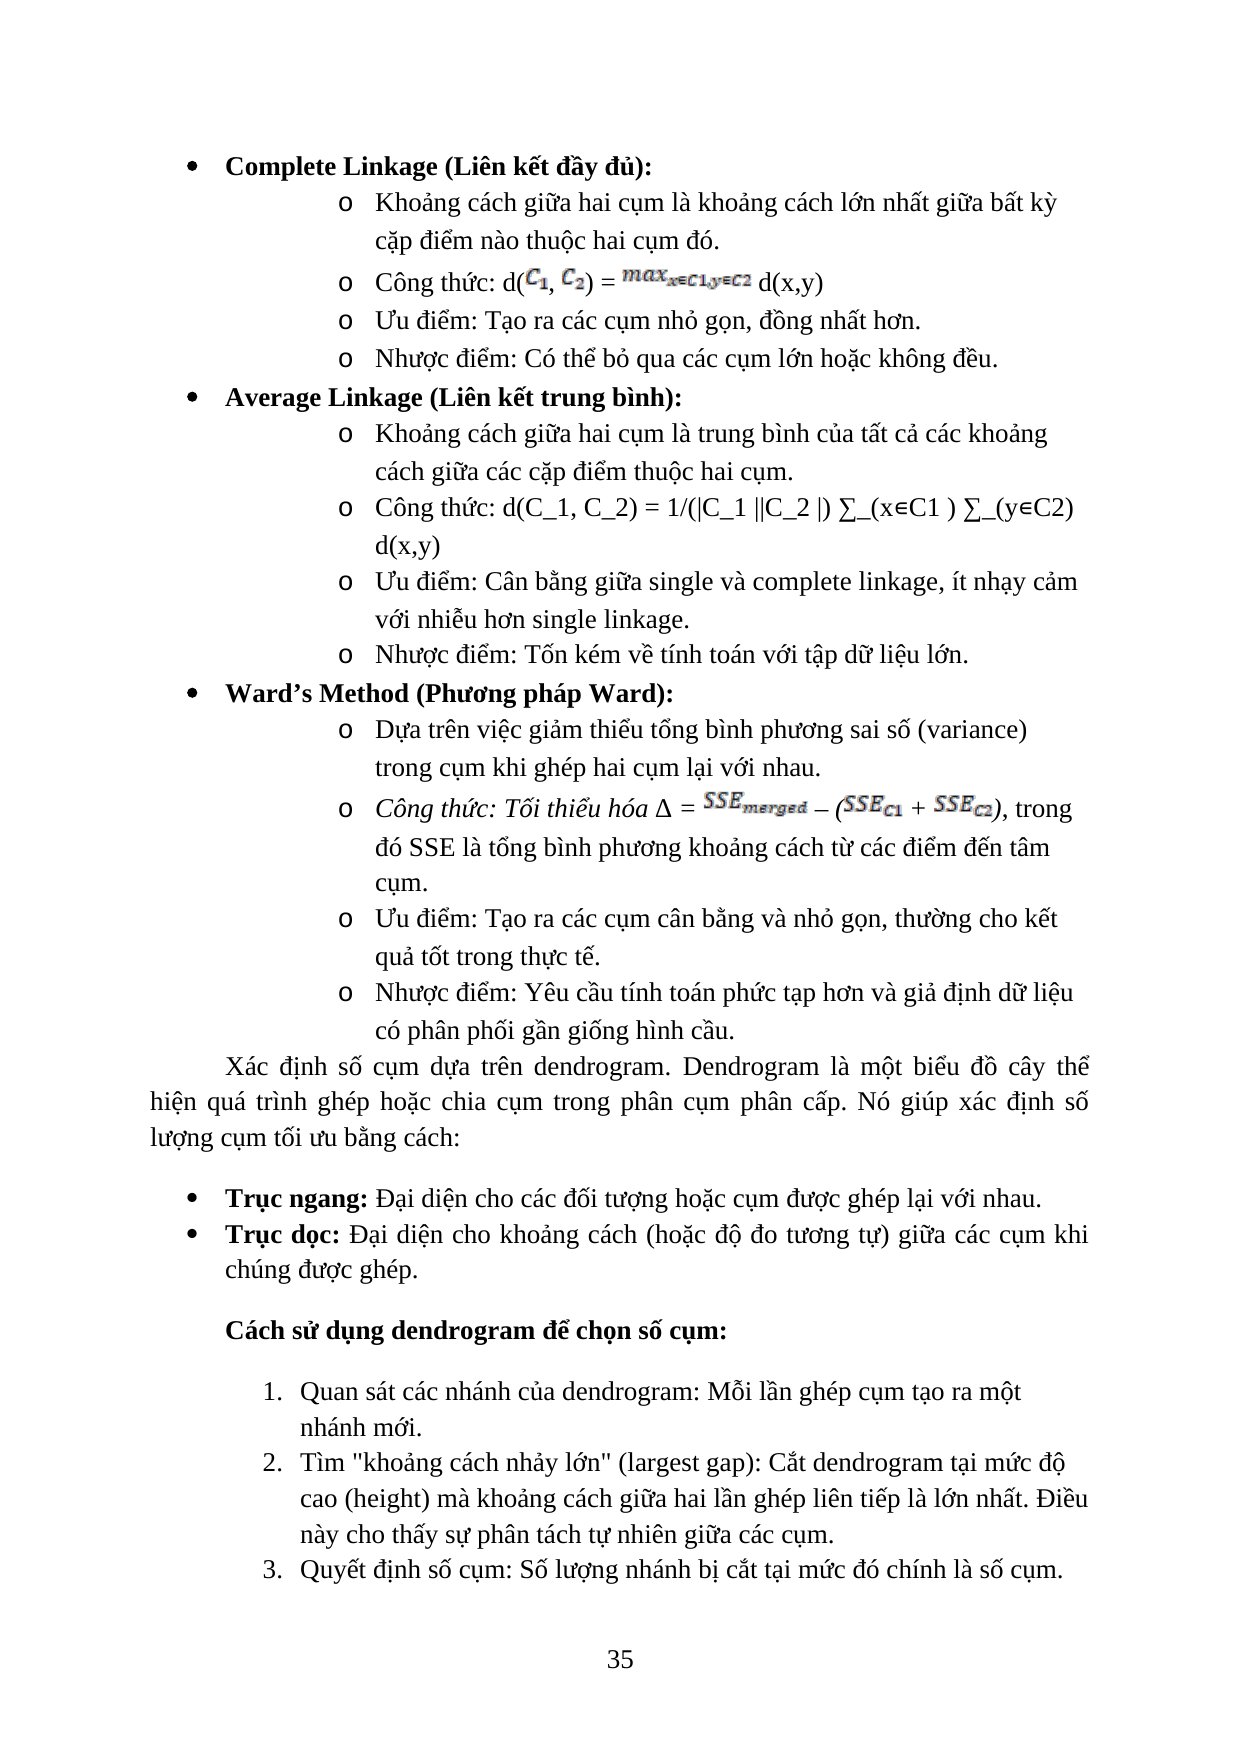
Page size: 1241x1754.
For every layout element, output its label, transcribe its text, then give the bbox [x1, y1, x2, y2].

list Ưu điểm: Cân bằng giữa single và complete linkage, ít nhạy cảm với nhiễu hơn single linkage. [337, 565, 1090, 634]
list Average Linkage (Liên kết trung bình): [187, 381, 1090, 412]
picture [525, 261, 548, 291]
list Quyết định số cụm: Số lượng nhánh bị cắt tại mức đó chính là số cụm. [262, 1554, 1090, 1585]
list Quan sát các nhánh của dendrogram: Mỗi lần ghép cụm tạo ra một nhánh mới. [262, 1375, 1090, 1442]
list Nhược điểm: Tốn kém về tính toán với tập dữ liệu lớn. [337, 638, 1090, 672]
list Nhược điểm: Yêu cầu tính toán phức tạp hơn và giả định dữ liệu có phân phối gần giống hình cầu. [337, 976, 1090, 1045]
list Trục ngang: Đại diện cho các đối tượng hoặc cụm được ghép lại với nhau. [187, 1182, 1090, 1213]
text Cách sử dụng dendrogram để chọn số cụm: [150, 1314, 1090, 1345]
picture [934, 788, 993, 818]
list Khoảng cách giữa hai cụm là trung bình của tất cả các khoảng cách giữa các cặp điểm thuộc hai cụm. [337, 417, 1090, 486]
list Khoảng cách giữa hai cụm là khoảng cách lớn nhất giữa bất kỳ cặp điểm nào thuộc hai cụm đó. [337, 186, 1090, 255]
list Công thức: d(, ) = d(x,y) [337, 260, 1090, 299]
text Xác định số cụm dựa trên dendrogram. Dendrogram là một biểu đồ cây thể hiện quá trình ghép hoặc chia cụm trong phân cụm phân cấp. Nó giúp xác định số lượng cụm tối ưu bằng cách: [150, 1049, 1090, 1152]
list Công thức: d(C_1, C_2) = 1/(|C_1 ||C_2 |) ∑_(x∊C1 ) ∑_(y∊C2) d(x,y) [337, 491, 1090, 560]
list Nhược điểm: Có thể bỏ qua các cụm lớn hoặc không đều. [337, 342, 1090, 376]
list Complete Linkage (Liên kết đầy đủ): [187, 150, 1090, 181]
list Trục dọc: Đại diện cho khoảng cách (hoặc độ đo tương tự) giữa các cụm khi chúng được ghép. [187, 1218, 1090, 1285]
list Ward’s Method (Phương pháp Ward): [187, 677, 1090, 708]
list Công thức: Tối thiểu hóa ∆ = – ( + ), trong đó SSE là tổng bình phương khoảng cách từ các điểm đến tâm cụm. [337, 787, 1090, 897]
list Tìm "khoảng cách nhảy lớn" (largest gap): Cắt dendrogram tại mức độ cao (height) mà khoảng cách giữa hai lần ghép liên tiếp là lớn nhất. Điều này cho thấy sự phân tách tự nhiên giữa các cụm. [262, 1446, 1090, 1549]
picture [703, 786, 808, 818]
picture [561, 261, 585, 291]
list Ưu điểm: Tạo ra các cụm cân bằng và nhỏ gọn, thường cho kết quả tốt trong thực tế. [337, 902, 1090, 971]
list Ưu điểm: Tạo ra các cụm nhỏ gọn, đồng nhất hơn. [337, 304, 1090, 337]
list Dựa trên việc giảm thiểu tổng bình phương sai số (variance) trong cụm khi ghép hai cụm lại với nhau. [337, 713, 1090, 782]
picture [622, 259, 752, 291]
picture [843, 788, 903, 818]
